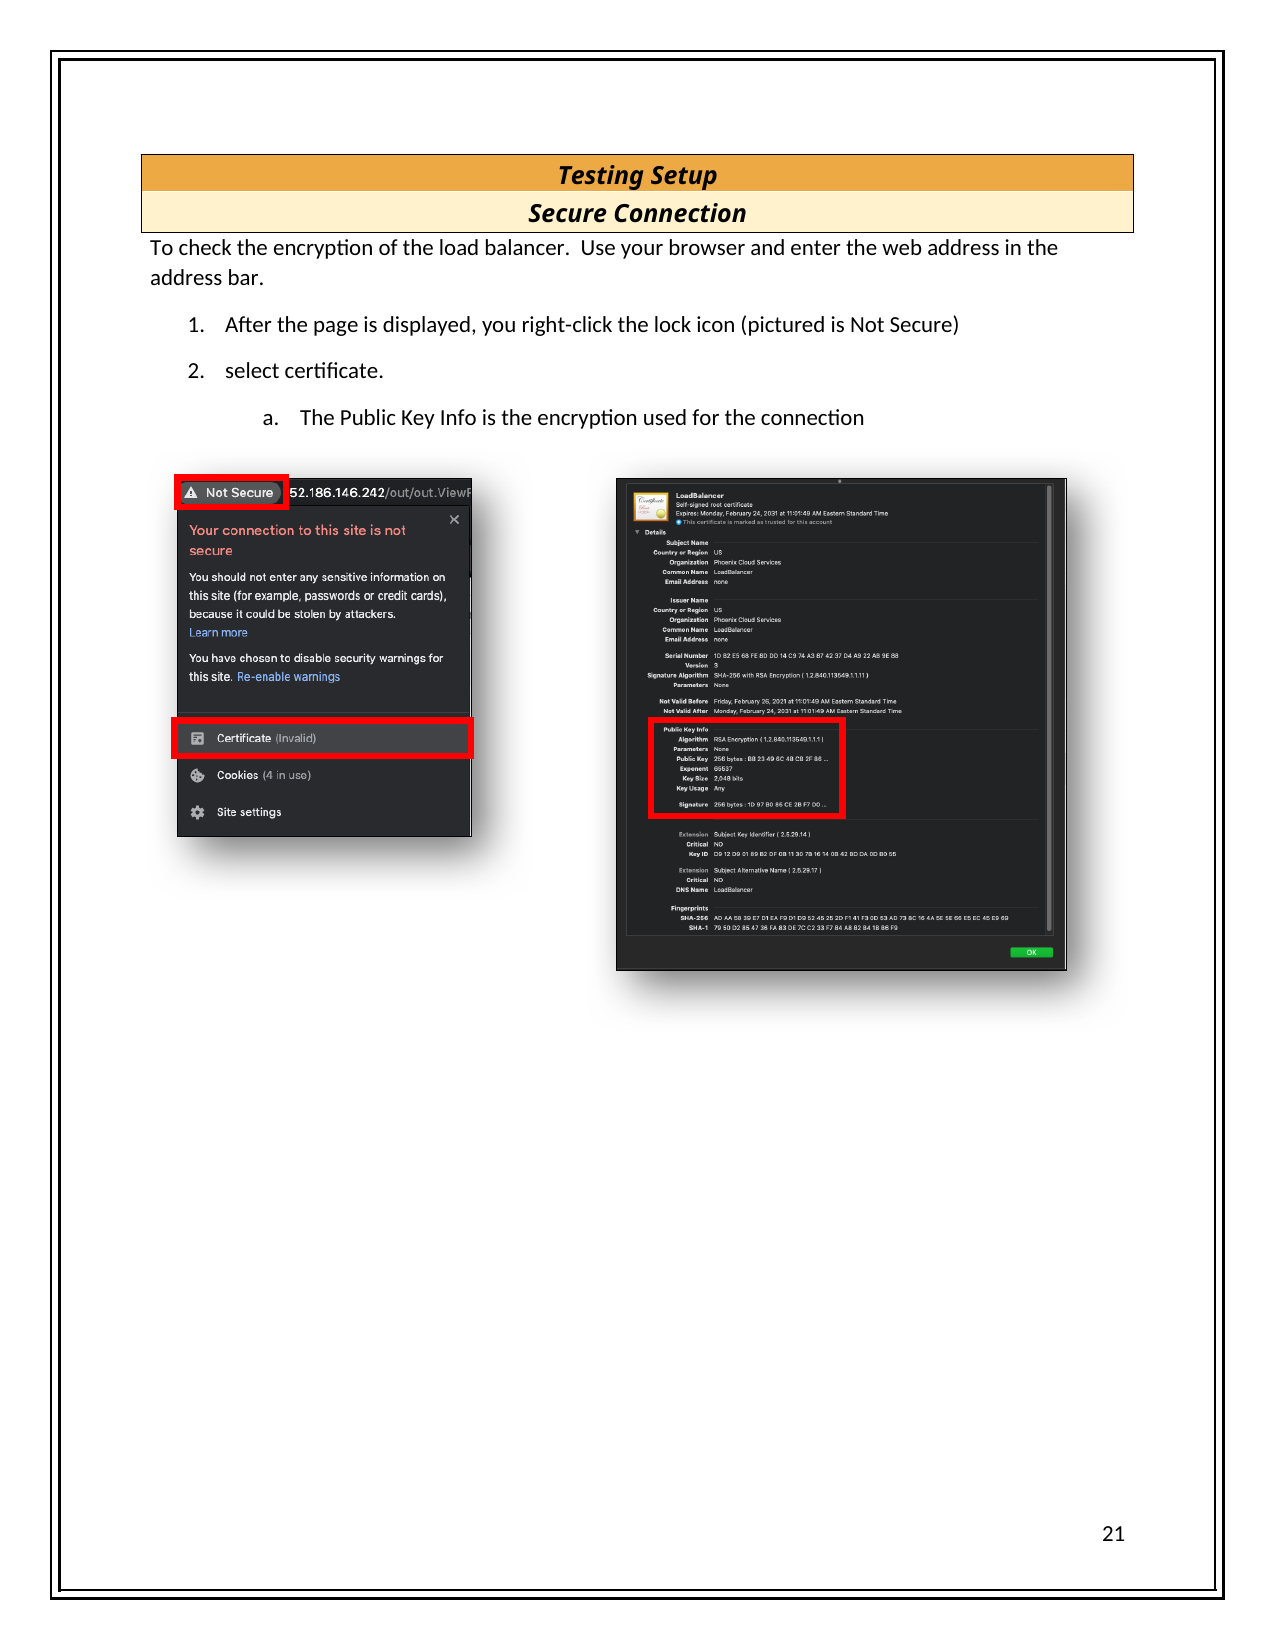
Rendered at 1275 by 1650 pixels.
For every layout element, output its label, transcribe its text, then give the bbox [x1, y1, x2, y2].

list The Public Key Info is the encryption used for the connection [262, 403, 1125, 432]
subtitle Secure Connection [142, 192, 1133, 232]
picture [617, 479, 1066, 970]
picture [181, 481, 283, 504]
list select certificate. [187, 357, 1125, 385]
list After the page is displayed, you right-click the lock icon (pictured is Not Secure) [187, 310, 1125, 338]
picture [178, 479, 471, 717]
table_header [139, 451, 578, 1029]
text To check the encryption of the load balancer. Use your browser and enter the web address in the address bar. [150, 233, 1125, 291]
subtitle Testing Setup [142, 155, 1133, 191]
picture [178, 724, 468, 753]
table_header [579, 451, 1136, 1029]
picture [178, 759, 471, 836]
